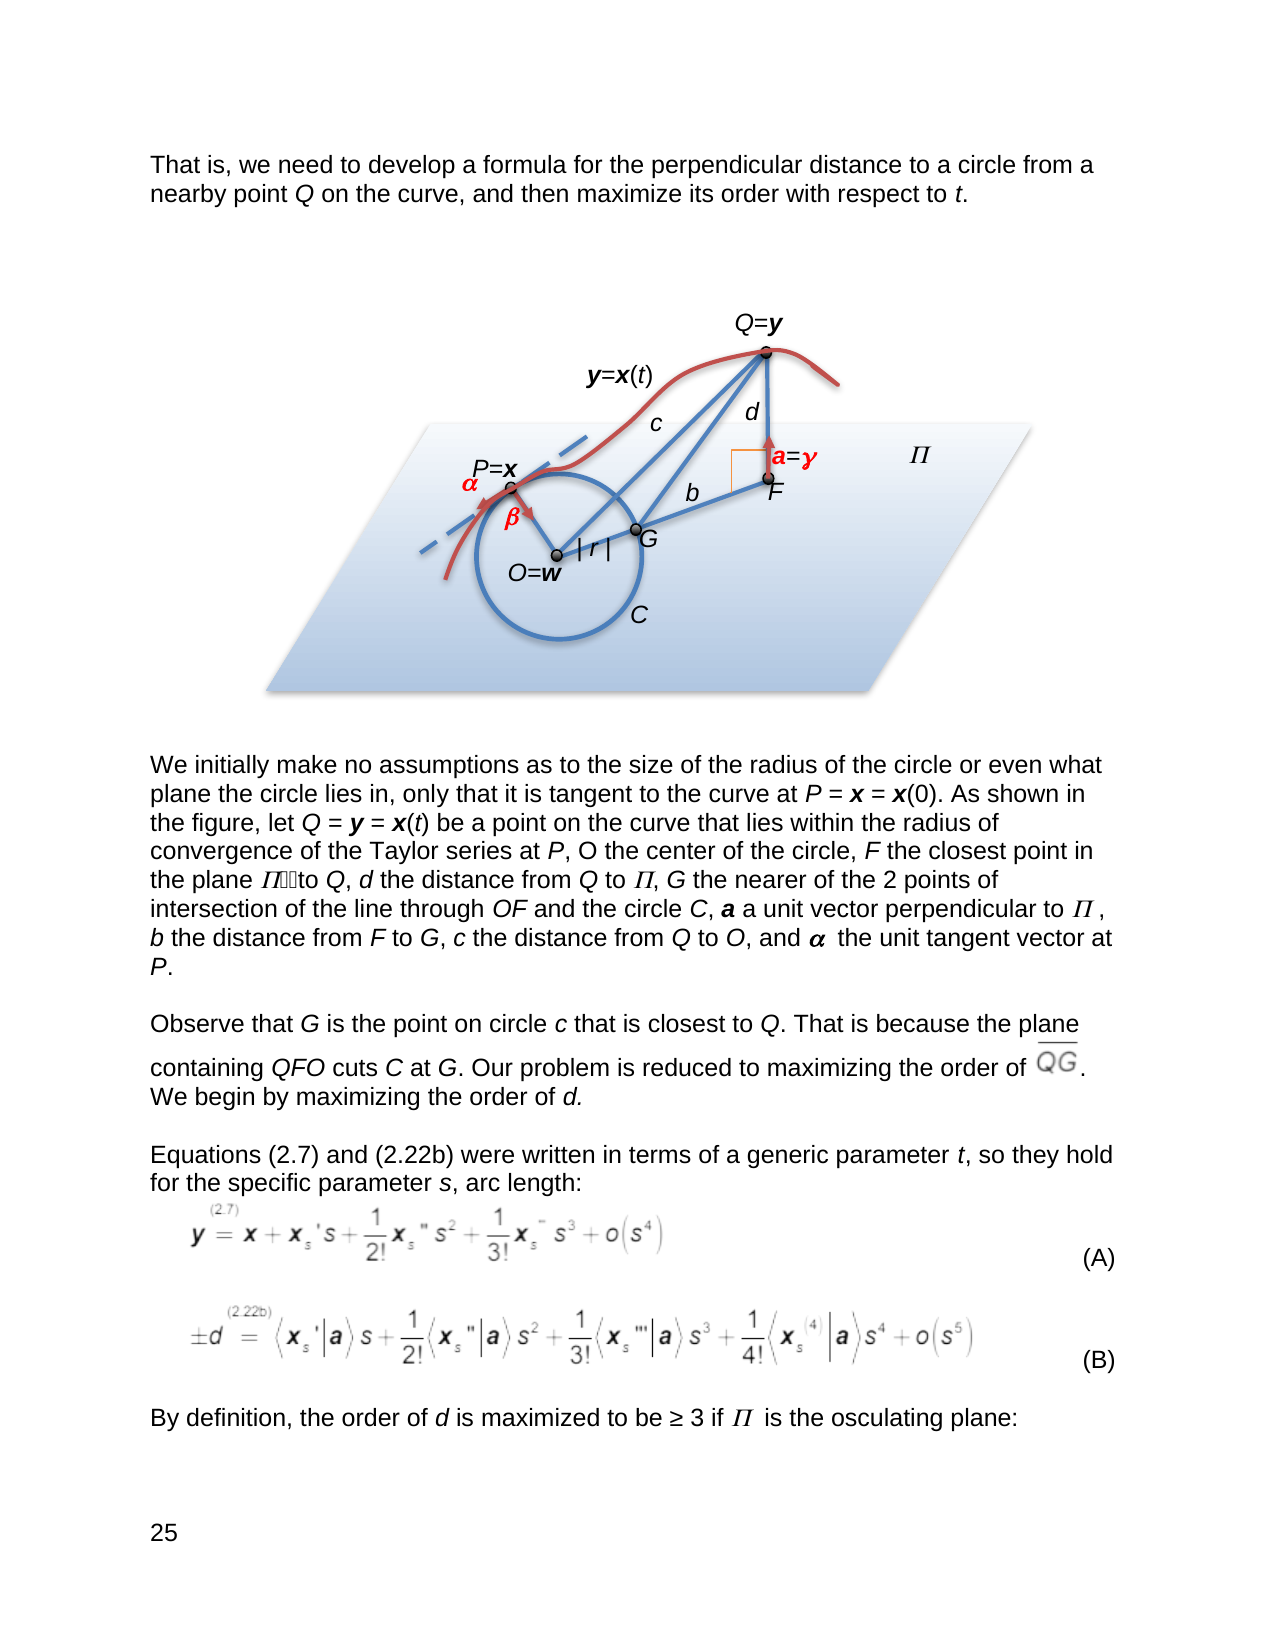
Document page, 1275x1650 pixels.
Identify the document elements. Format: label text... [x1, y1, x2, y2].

text Equations (2.7) and (2.22b) were written in terms of a generic parameter t, so they hold for the specific parameter s, arc length: [150, 1140, 1125, 1197]
text (B) [150, 1300, 1125, 1374]
text (A) [150, 1197, 1125, 1271]
text Observe that G is the point on circle c that is closest to Q. That is because the plane containing QFO cuts C at G. Our problem is reduced to maximizing the order of . We begin by maximizing the order of d. [150, 1009, 1125, 1111]
text That is, we need to develop a formula for the perpendicular distance to a circle from a nearby point Q on the curve, and then maximize its order with respect to t. [150, 150, 1125, 207]
text By definition, the order of d is maximized to be ≥ 3 if  is the osculating plane: [150, 1403, 1125, 1432]
text We initially make no assumptions as to the size of the radius of the circle or even what plane the circle lies in, only that it is tangent to the curve at P = x = x(0). As shown in the figure, let Q = y = x(t) be a point on the curve that lies within the radius of convergence of the Taylor series at P, O the center of the circle, F the closest point in the plane to Q, d the distance from Q to , G the nearer of the 2 points of intersection of the line through OF and the circle C, a a unit vector perpendicular to  , b the distance from F to G, c the distance from Q to O, and  the unit tangent vector at P. [150, 750, 1125, 980]
